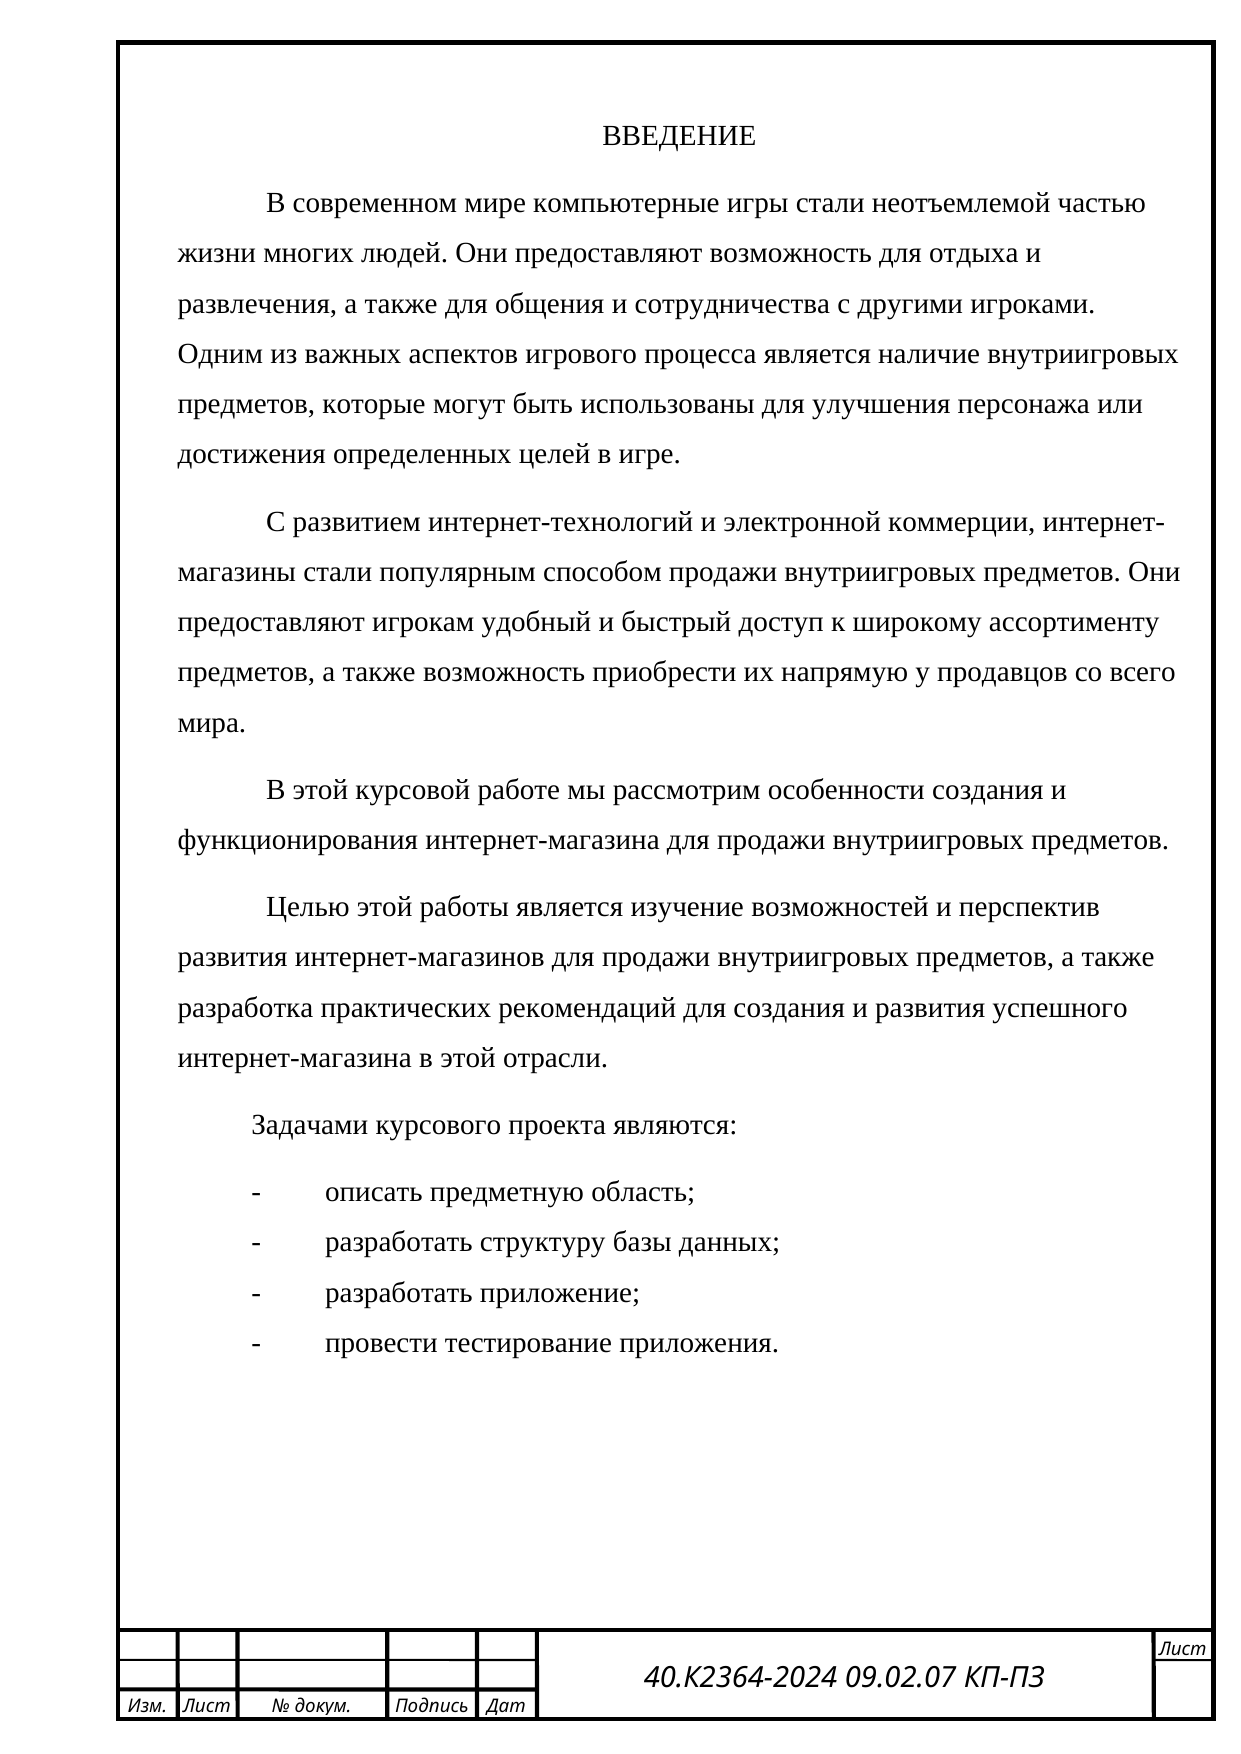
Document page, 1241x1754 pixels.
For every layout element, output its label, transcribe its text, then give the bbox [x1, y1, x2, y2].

text Целью этой работы является изучение возможностей и перспектив развития интернет-магазинов для продажи внутриигровых предметов, а также разработка практических рекомендаций для создания и развития успешного интернет-магазина в этой отрасли. [177, 889, 1181, 1074]
text В этой курсовой работе мы рассмотрим особенности создания и функционирования интернет-магазина для продажи внутриигровых предметов. [177, 772, 1181, 856]
list разработать структуру базы данных; [222, 1224, 1181, 1258]
list провести тестирование приложения. [222, 1325, 1181, 1358]
list описать предметную область; [222, 1174, 1181, 1208]
text Задачами курсового проекта являются: [177, 1107, 1181, 1141]
text С развитием интернет-технологий и электронной коммерции, интернет-магазины стали популярным способом продажи внутриигровых предметов. Они предоставляют игрокам удобный и быстрый доступ к широкому ассортименту предметов, а также возможность приобрести их напрямую у продавцов со всего мира. [177, 504, 1181, 738]
text ВВЕДЕНИЕ [177, 118, 1181, 152]
text В современном мире компьютерные игры стали неотъемлемой частью жизни многих людей. Они предоставляют возможность для отдыха и развлечения, а также для общения и сотрудничества с другими игроками. Одним из важных аспектов игрового процесса является наличие внутриигровых предметов, которые могут быть использованы для улучшения персонажа или достижения определенных целей в игре. [177, 185, 1181, 470]
list разработать приложение; [222, 1275, 1181, 1308]
